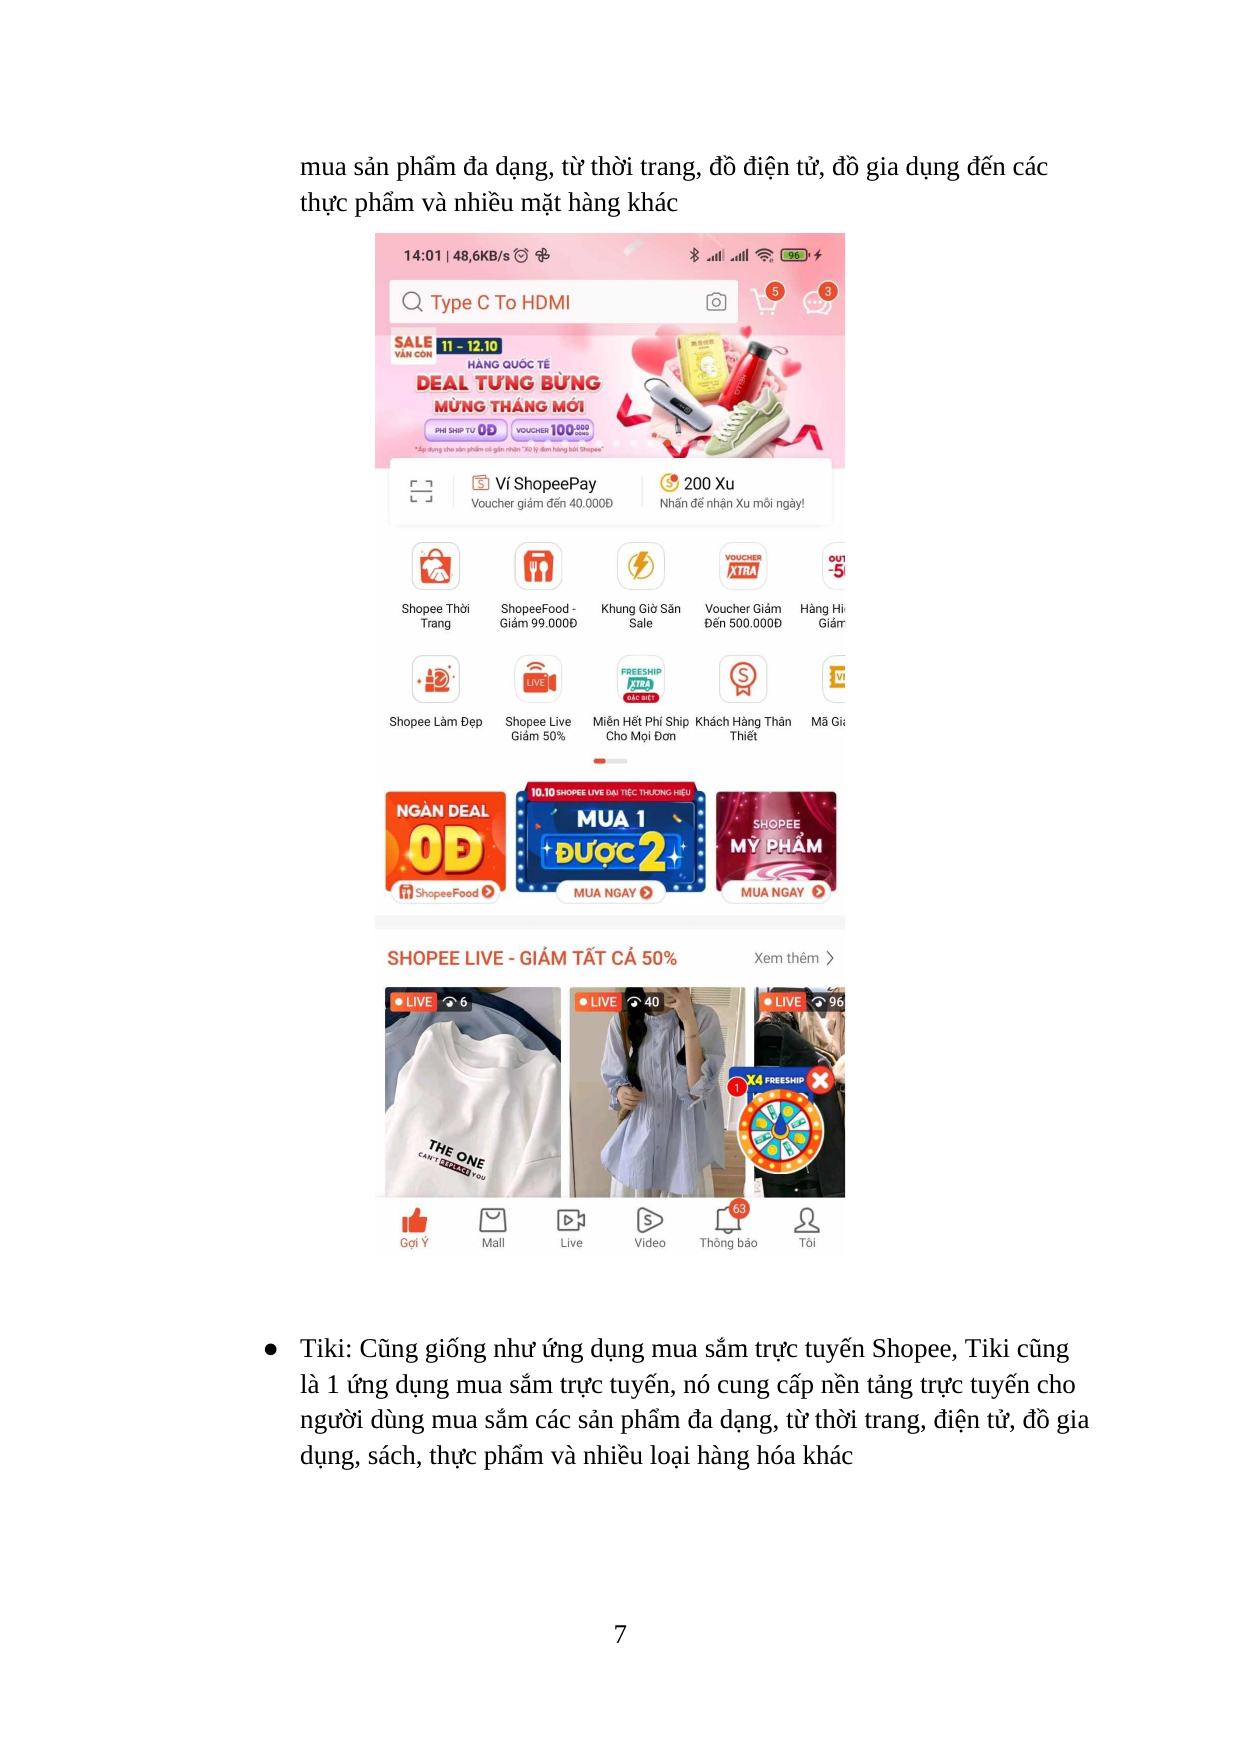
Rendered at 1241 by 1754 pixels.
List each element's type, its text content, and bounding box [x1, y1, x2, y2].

picture [375, 233, 846, 1258]
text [262, 150, 1090, 217]
text Tiki: Cũng giống như ứng dụng mua sắm trực tuyến Shopee, Tiki cũng là 1 ứng dụng mua sắm trực tuyến, nó cung cấp nền tảng trực tuyến cho người dùng mua sắm các sản phẩm đa dạng, từ thời trang, điện tử, đồ gia dụng, sách, thực phẩm và nhiều loại hàng hóa khác [262, 1332, 1090, 1470]
